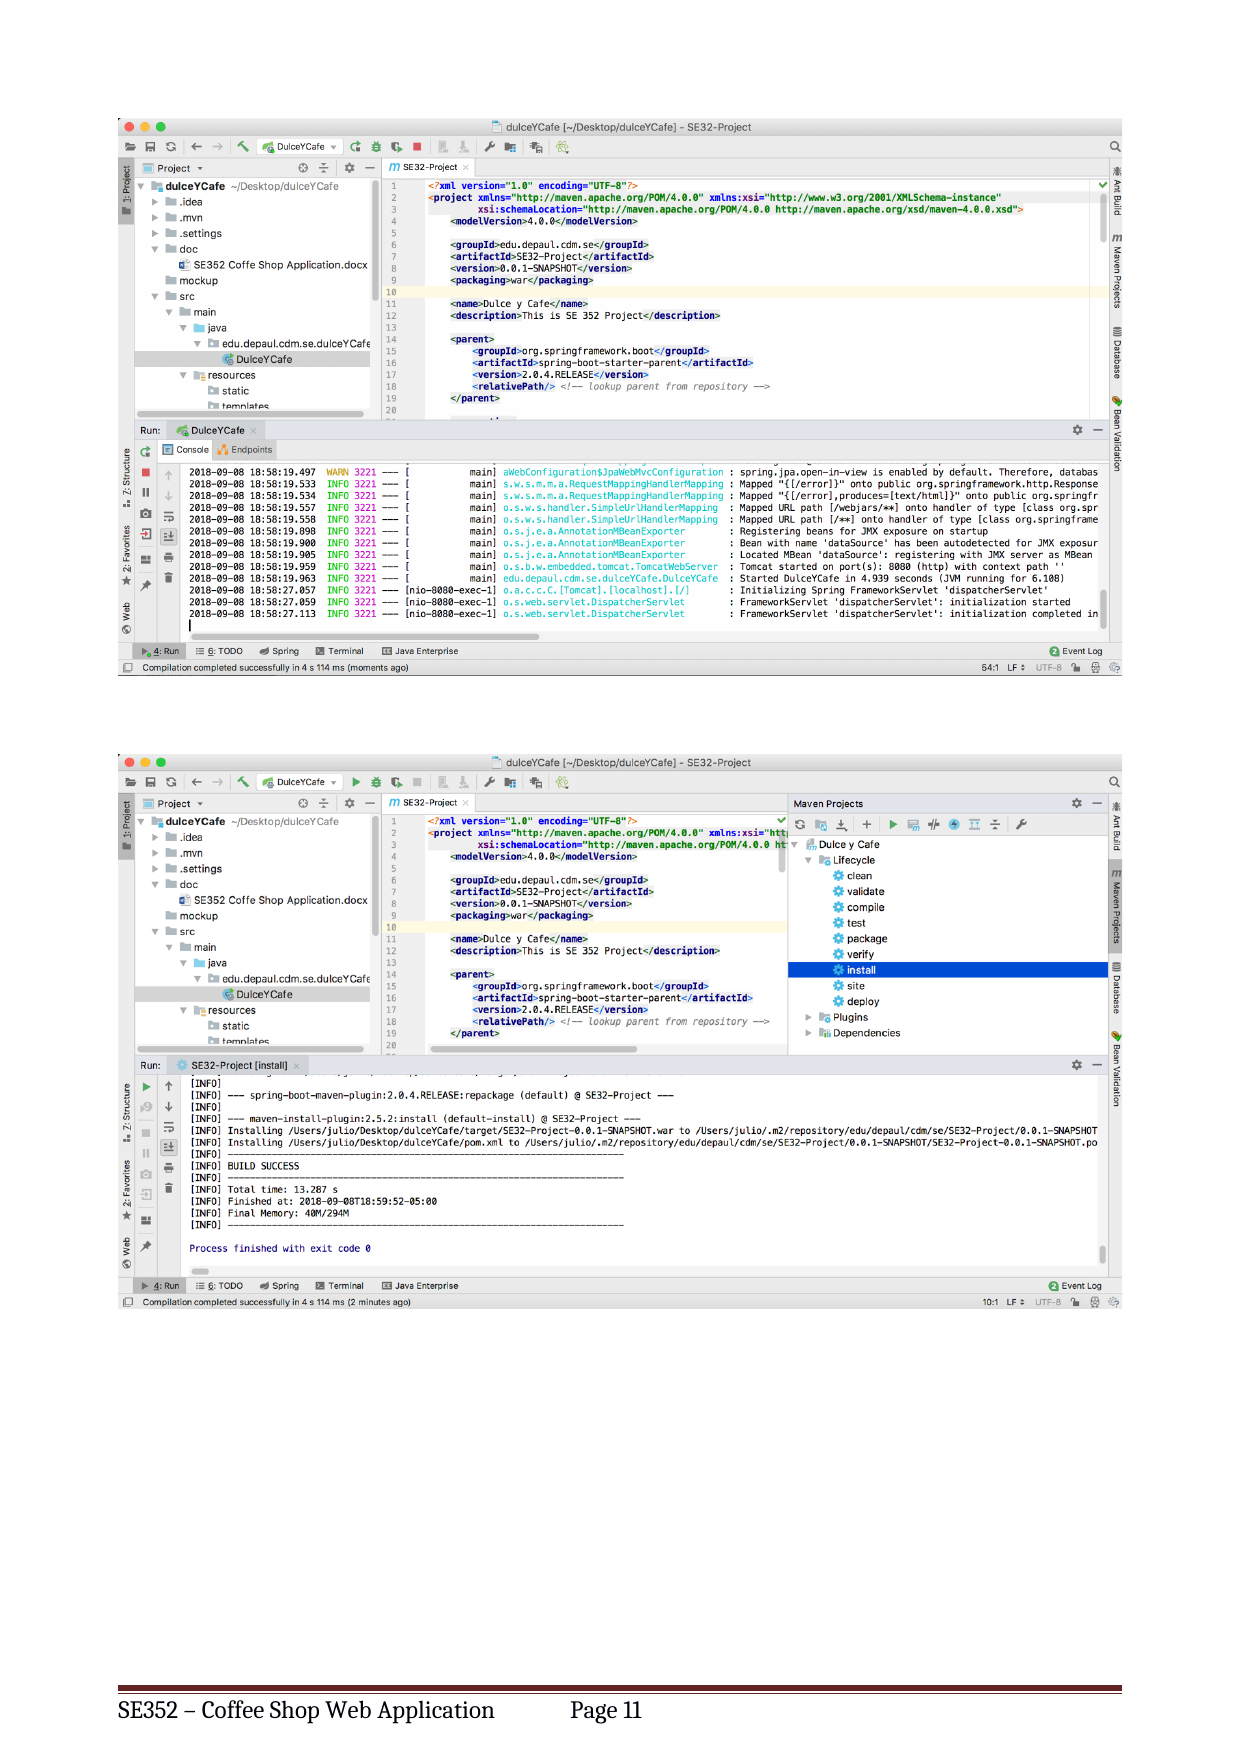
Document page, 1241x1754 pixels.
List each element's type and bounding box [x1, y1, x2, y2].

picture [118, 754, 1123, 1309]
picture [118, 118, 1123, 676]
